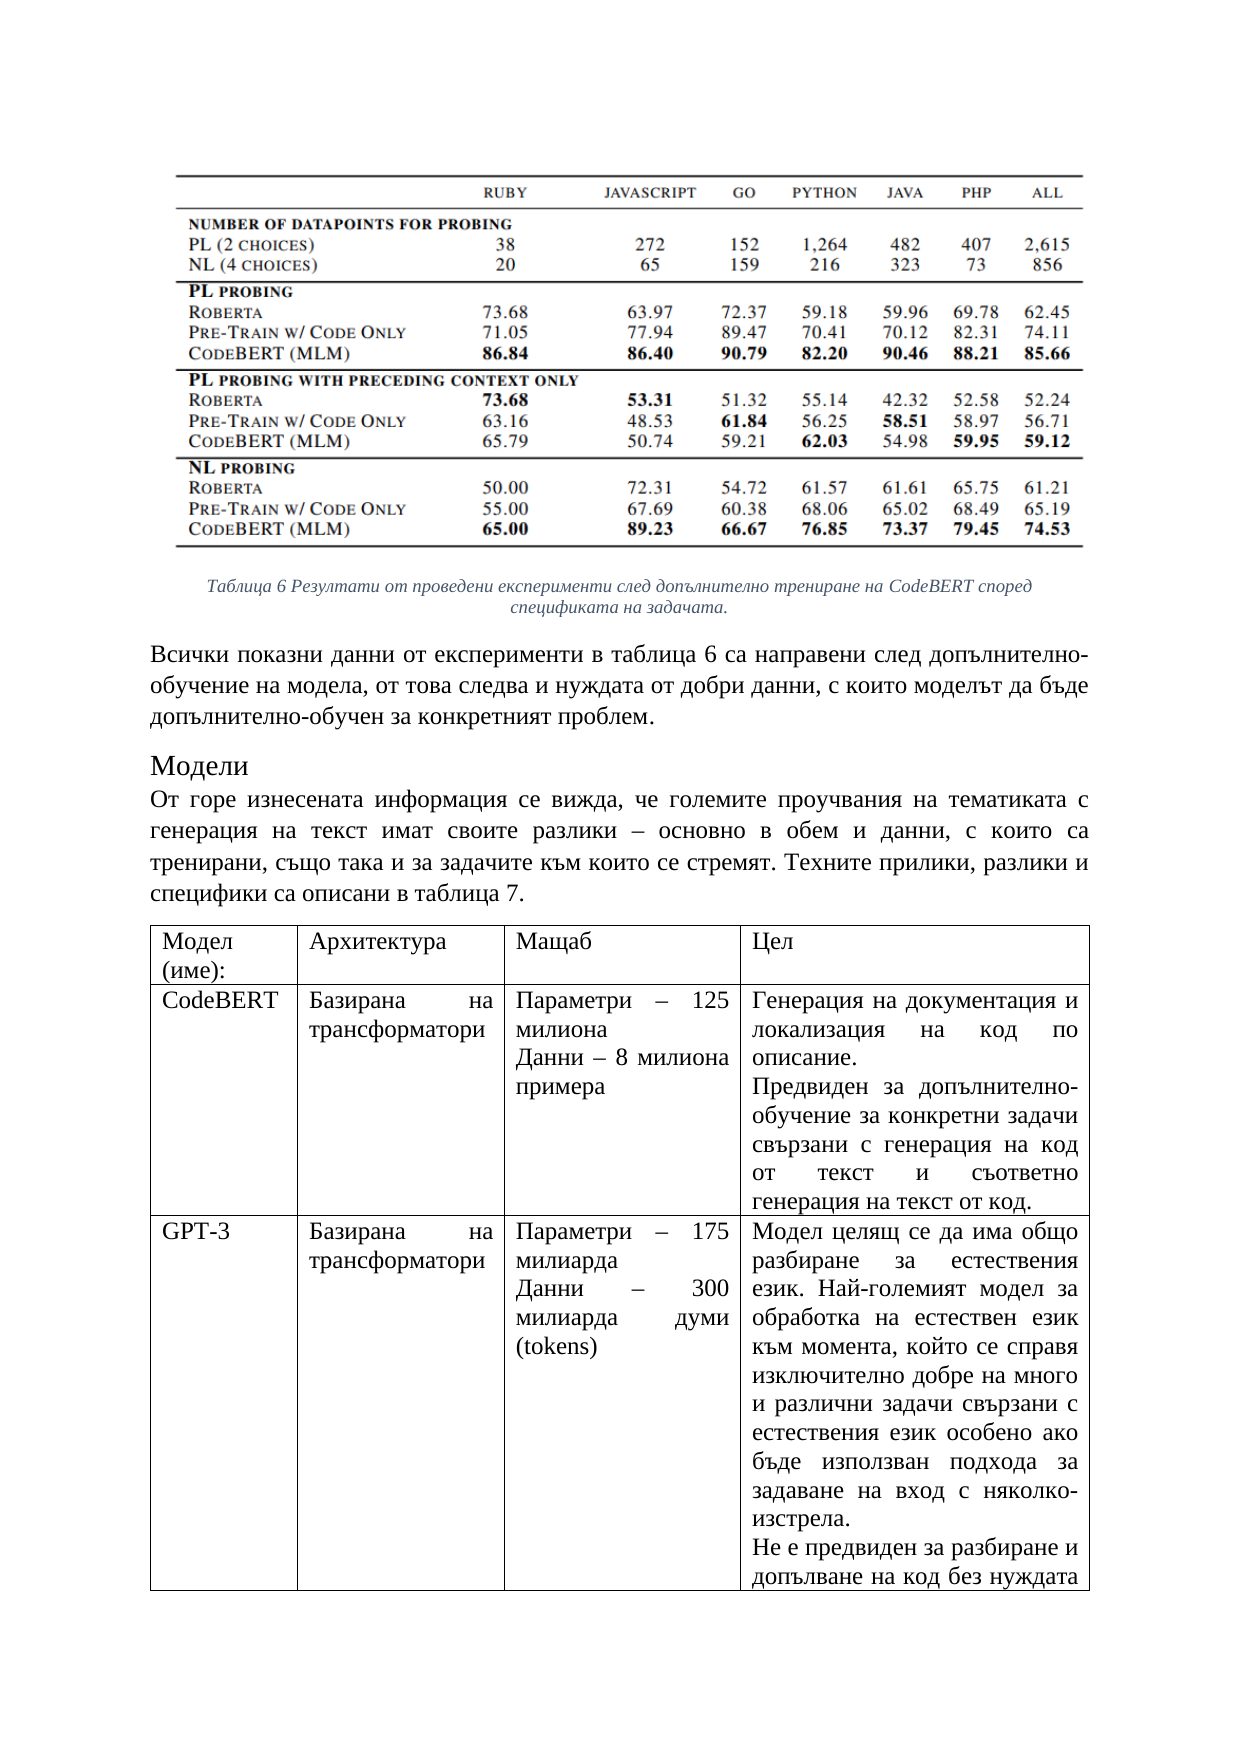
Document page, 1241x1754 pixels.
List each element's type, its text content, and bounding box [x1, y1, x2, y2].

picture [150, 150, 1091, 556]
text От горе изнесената информация се вижда, че големите проучвания на тематиката с генерация на текст имат своите разлики – основно в обем и данни, с които са тренирани, също така и за задачите към които се стремят. Техните прилики, разлики и специфики са описани в таблица 7. [150, 784, 1090, 906]
subtitle Модели [150, 748, 1090, 782]
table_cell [505, 1216, 740, 1590]
table_header Мащаб [505, 926, 740, 984]
table_header Архитектура [298, 926, 504, 984]
table_cell GPT-3 [151, 1216, 297, 1590]
text Всички показни данни от експерименти в таблица 6 са направени след допълнително-обучение на модела, от това следва и нуждата от добри данни, с които моделът да бъде допълнително-обучен за конкретният проблем. [150, 639, 1090, 729]
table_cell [741, 1216, 1089, 1590]
table_cell Базирана на трансформатори [298, 985, 504, 1215]
table_header Цел [741, 926, 1089, 984]
text Таблица 6 Резултати от проведени експерименти след допълнително трениране на CodeBERT според спецификата на задачата. [150, 575, 1090, 618]
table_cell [298, 1216, 504, 1590]
table_cell Параметри – 125 милиона Данни – 8 милиона примера [505, 985, 740, 1215]
table_cell CodeBERT [151, 985, 297, 1215]
table_header Модел (име): [151, 926, 297, 984]
table_cell Генерация на документация и локализация на код по описание. Предвиден за допълнително-обучение за конкретни задачи свързани с генерация на код от текст и съответно генерация на текст от код. [741, 985, 1089, 1215]
